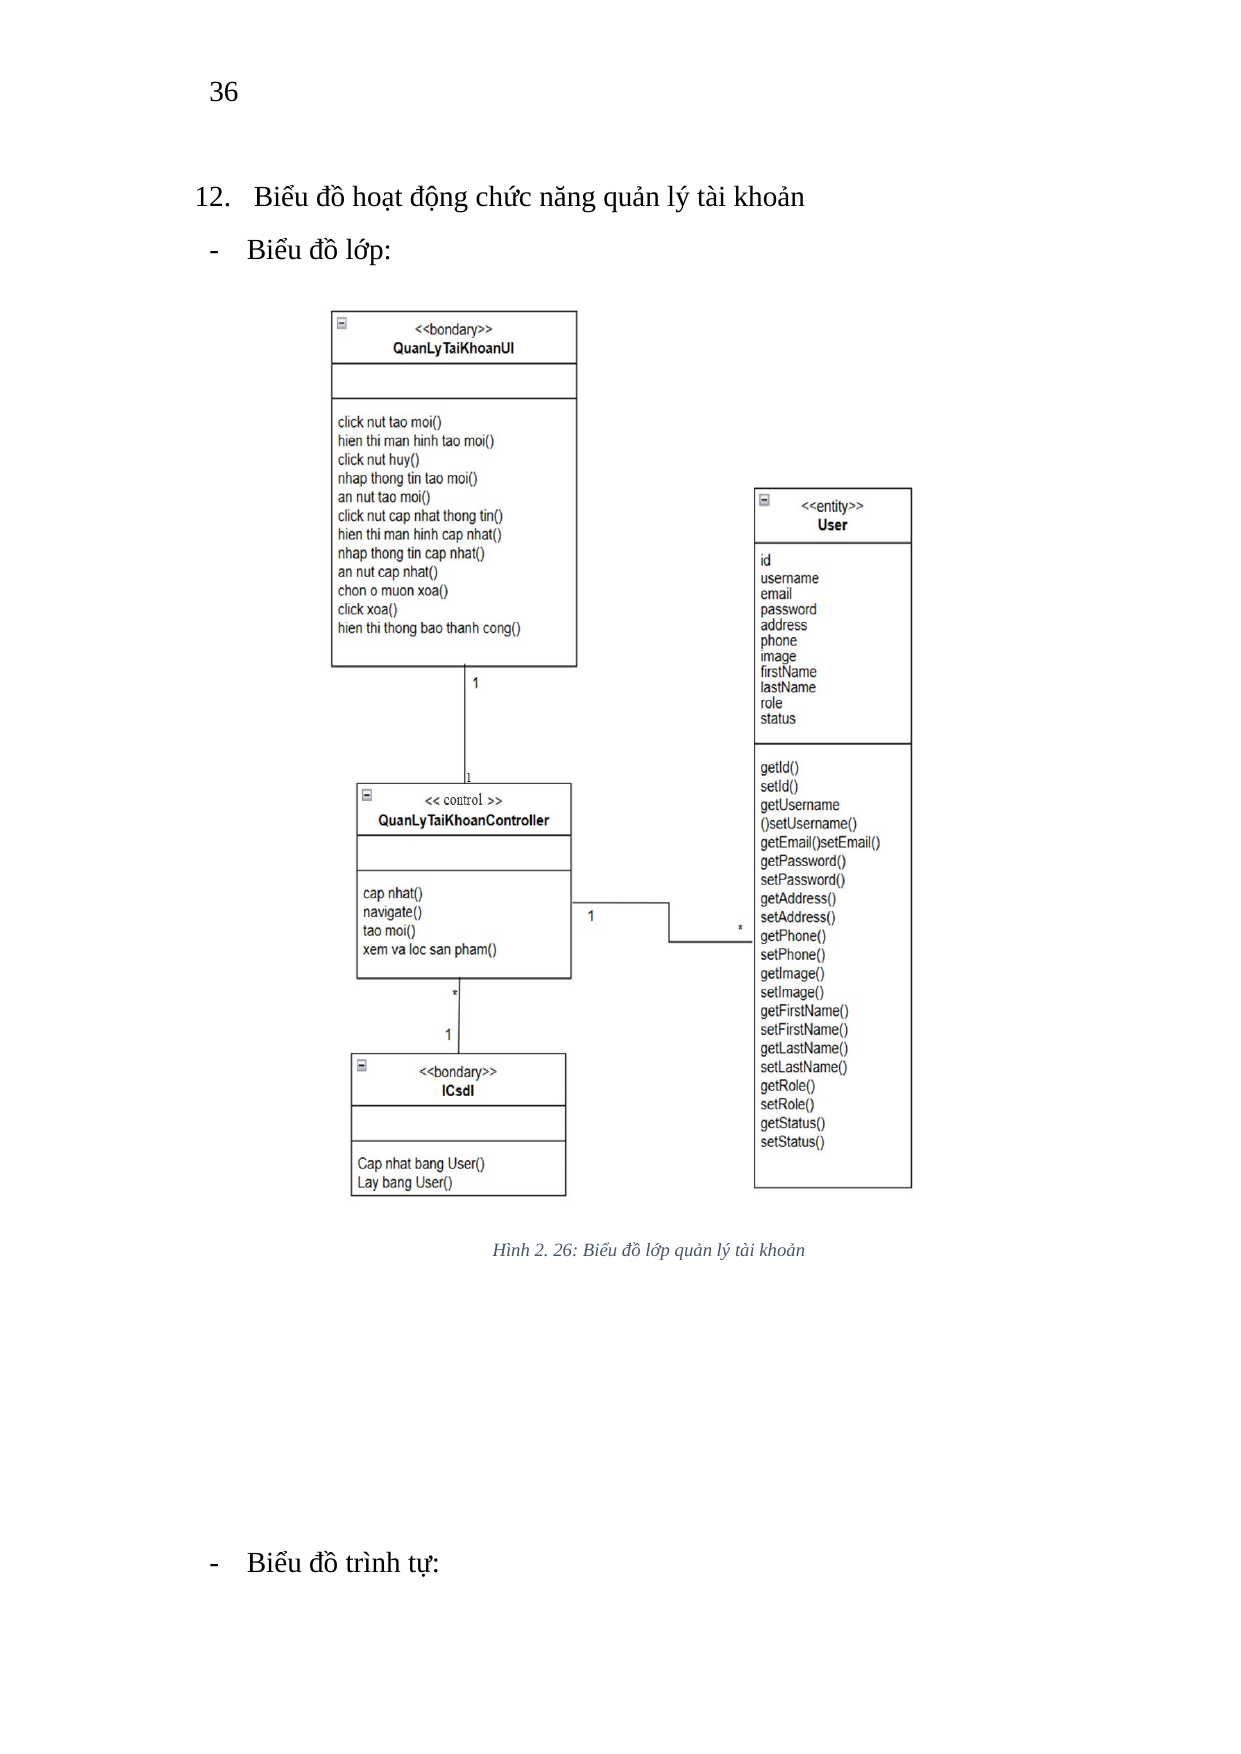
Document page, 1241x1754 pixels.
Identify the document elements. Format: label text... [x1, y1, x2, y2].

picture [303, 301, 938, 1210]
text Hình 2. 26: Biểu đồ lớp quản lý tài khoản [150, 1239, 1090, 1260]
list Biểu đồ lớp: [209, 232, 1090, 265]
list Biểu đồ trình tự: [209, 1545, 1090, 1578]
list Biểu đồ hoạt động chức năng quản lý tài khoản [194, 179, 1090, 213]
